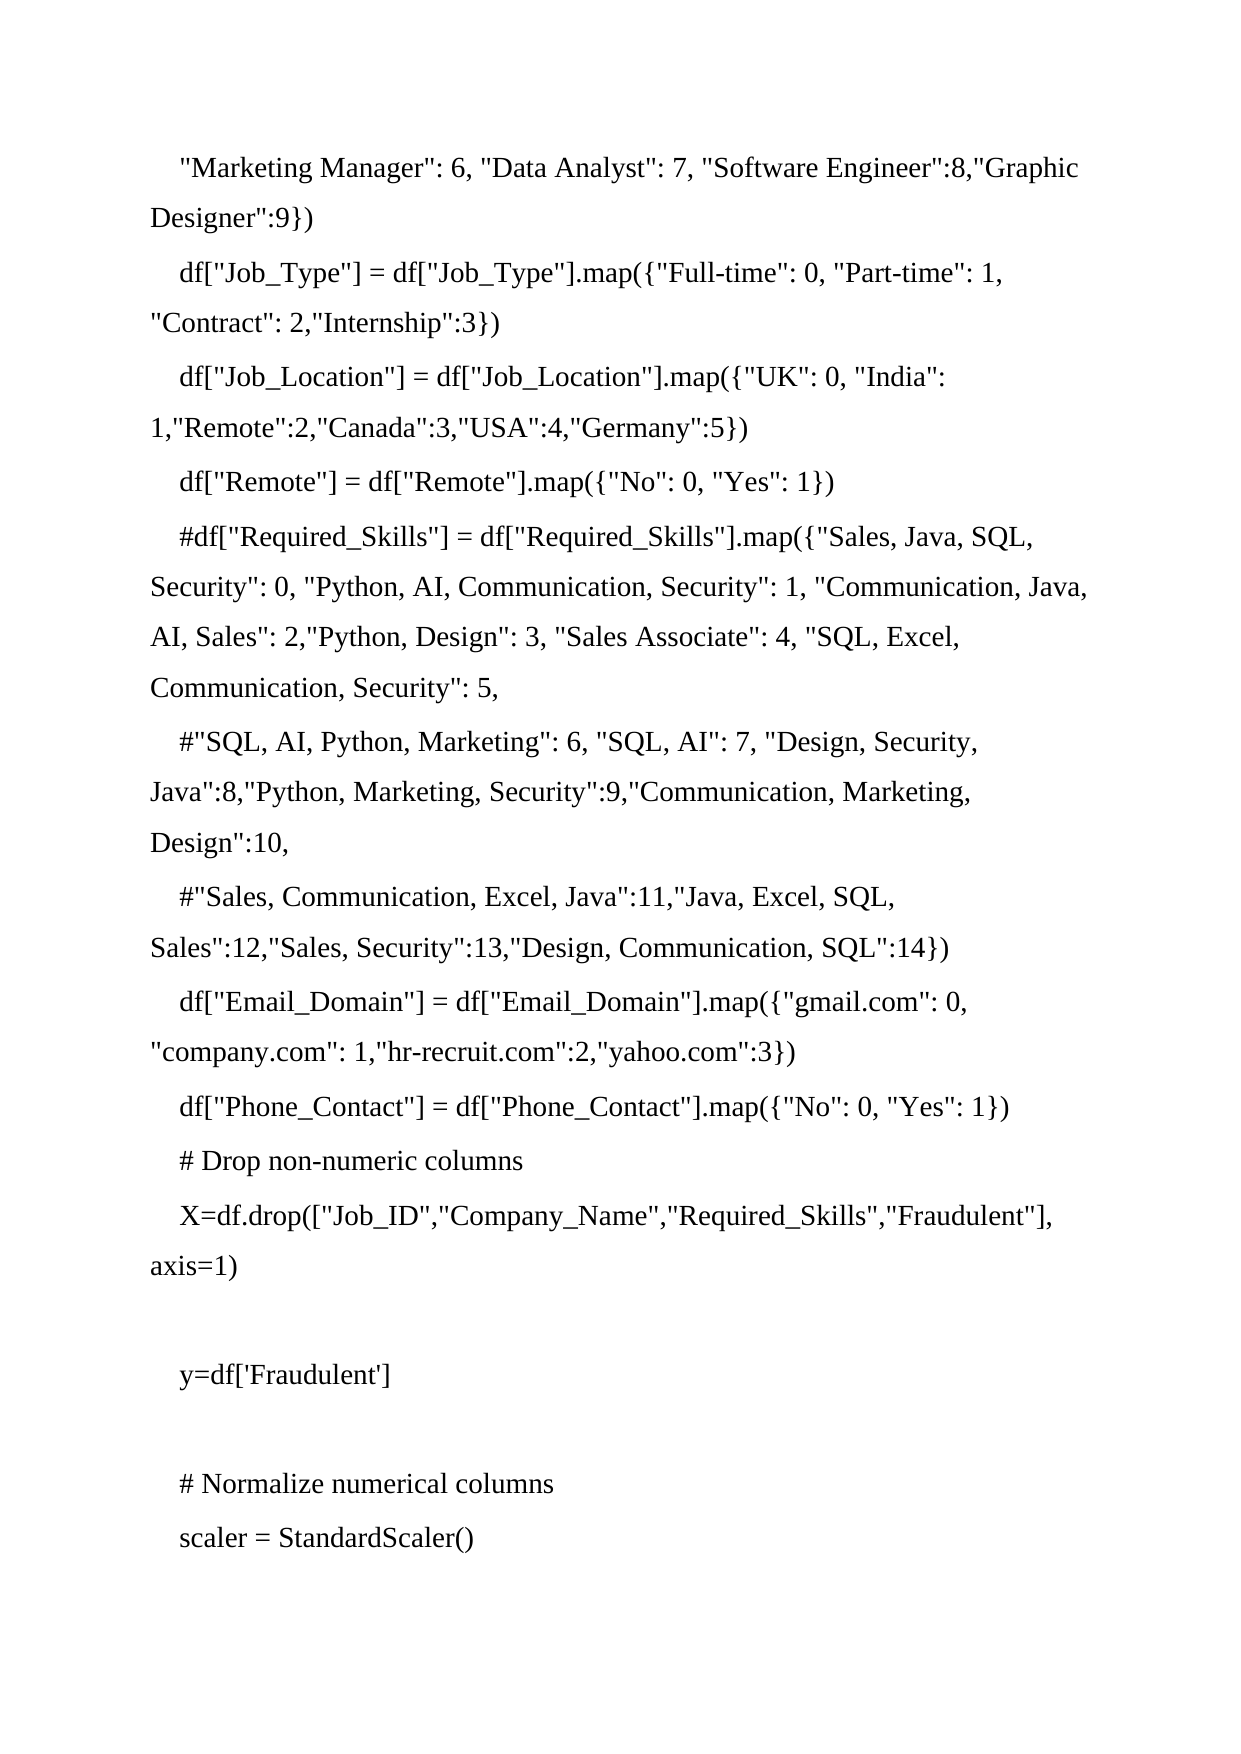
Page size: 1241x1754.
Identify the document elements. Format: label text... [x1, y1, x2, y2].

subtitle "Marketing Manager": 6, "Data Analyst": 7, "Software Engineer":8,"Graphic Designer":9}) [150, 150, 1090, 234]
subtitle df["Email_Domain"] = df["Email_Domain"].map({"gmail.com": 0, "company.com": 1,"hr-recruit.com":2,"yahoo.com":3}) [150, 984, 1090, 1068]
subtitle #"Sales, Communication, Excel, Java":11,"Java, Excel, SQL, Sales":12,"Sales, Security":13,"Design, Communication, SQL":14}) [150, 879, 1090, 963]
subtitle scaler = StandardScaler() [150, 1521, 1090, 1554]
subtitle # Normalize numerical columns [150, 1466, 1090, 1500]
subtitle X=df.drop(["Job_ID","Company_Name","Required_Skills","Fraudulent"], axis=1) [150, 1198, 1090, 1282]
subtitle #df["Required_Skills"] = df["Required_Skills"].map({"Sales, Java, SQL, Security": 0, "Python, AI, Communication, Security": 1, "Communication, Java, AI, Sales": 2,"Python, Design": 3, "Sales Associate": 4, "SQL, Excel, Communication, Security": 5, [150, 519, 1090, 703]
subtitle # Drop non-numeric columns [150, 1143, 1090, 1177]
subtitle df["Phone_Contact"] = df["Phone_Contact"].map({"No": 0, "Yes": 1}) [150, 1089, 1090, 1122]
subtitle y=df['Fraudulent'] [150, 1357, 1090, 1391]
subtitle df["Job_Type"] = df["Job_Type"].map({"Full-time": 0, "Part-time": 1, "Contract": 2,"Internship":3}) [150, 255, 1090, 339]
subtitle df["Remote"] = df["Remote"].map({"No": 0, "Yes": 1}) [150, 464, 1090, 498]
subtitle #"SQL, AI, Python, Marketing": 6, "SQL, AI": 7, "Design, Security, Java":8,"Python, Marketing, Security":9,"Communication, Marketing, Design":10, [150, 724, 1090, 858]
subtitle df["Job_Location"] = df["Job_Location"].map({"UK": 0, "India": 1,"Remote":2,"Canada":3,"USA":4,"Germany":5}) [150, 359, 1090, 443]
